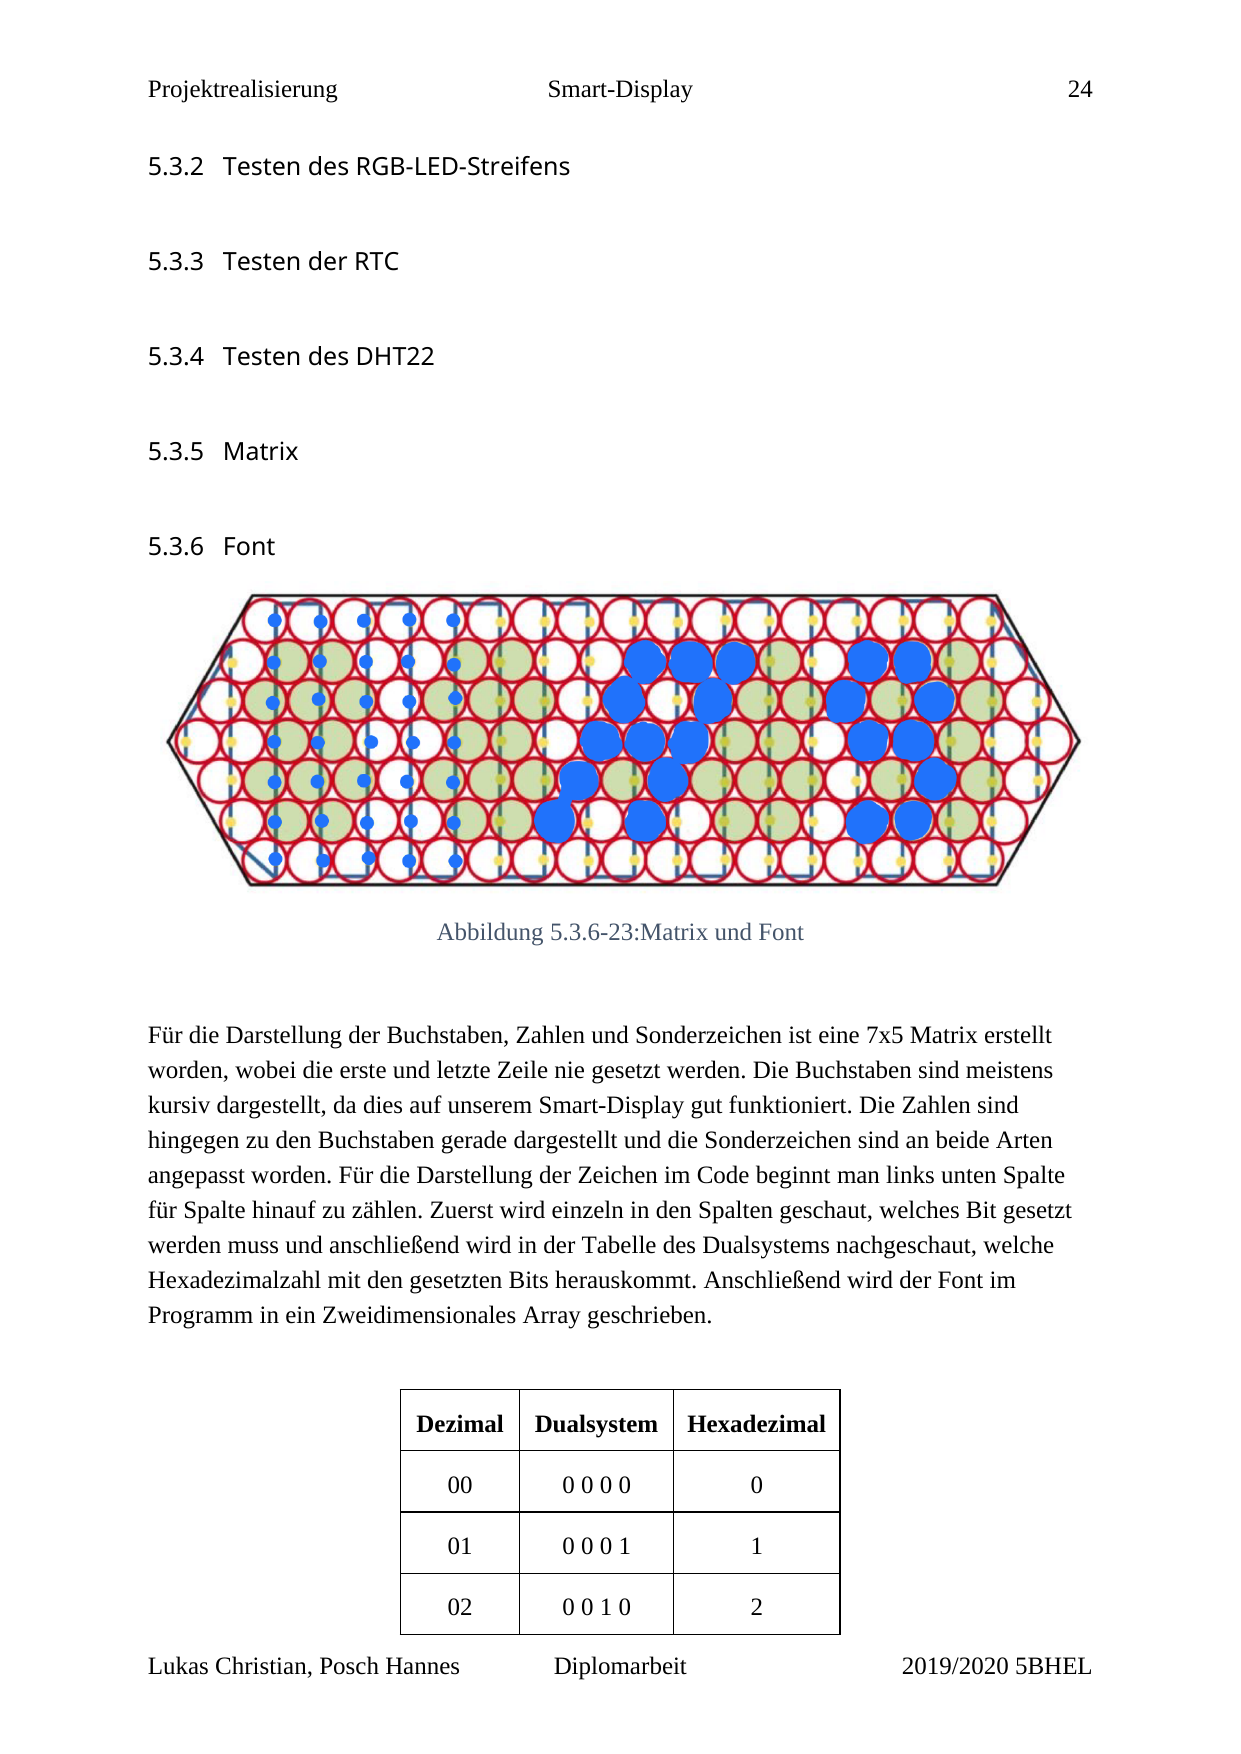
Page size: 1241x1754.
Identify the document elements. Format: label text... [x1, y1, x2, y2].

table_header Dezimal [401, 1390, 519, 1450]
table_cell 2 [674, 1574, 839, 1633]
subtitle Font [148, 528, 1093, 563]
subtitle Testen der RTC [148, 243, 1093, 278]
subtitle Matrix [148, 433, 1093, 468]
table_cell 0 0 0 0 [520, 1451, 673, 1511]
table_cell 0 0 1 0 [520, 1574, 673, 1633]
table_cell 01 [401, 1513, 519, 1572]
table_cell 0 0 0 1 [520, 1513, 673, 1572]
table_cell 00 [401, 1451, 519, 1511]
table_cell 0 [674, 1451, 839, 1511]
picture [147, 575, 1093, 905]
table_header Dualsystem [520, 1390, 673, 1450]
table_cell 02 [401, 1574, 519, 1633]
subtitle Testen des RGB-LED-Streifens [148, 148, 1093, 183]
table_header Hexadezimal [674, 1390, 839, 1450]
text Für die Darstellung der Buchstaben, Zahlen und Sonderzeichen ist eine 7x5 Matrix erstellt worden, wobei die erste und letzte Zeile nie gesetzt werden. Die Buchstaben sind meistens kursiv dargestellt, da dies auf unserem Smart-Display gut funktioniert. Die Zahlen sind hingegen zu den Buchstaben gerade dargestellt und die Sonderzeichen sind an beide Arten angepasst worden. Für die Darstellung der Zeichen im Code beginnt man links unten Spalte für Spalte hinauf zu zählen. Zuerst wird einzeln in den Spalten geschaut, welches Bit gesetzt werden muss und anschließend wird in der Tabelle des Dualsystems nachgeschaut, welche Hexadezimalzahl mit den gesetzten Bits herauskommt. Anschließend wird der Font im Programm in ein Zweidimensionales Array geschrieben. [148, 1014, 1093, 1329]
table_cell 1 [674, 1513, 839, 1572]
subtitle Testen des DHT22 [148, 338, 1093, 373]
